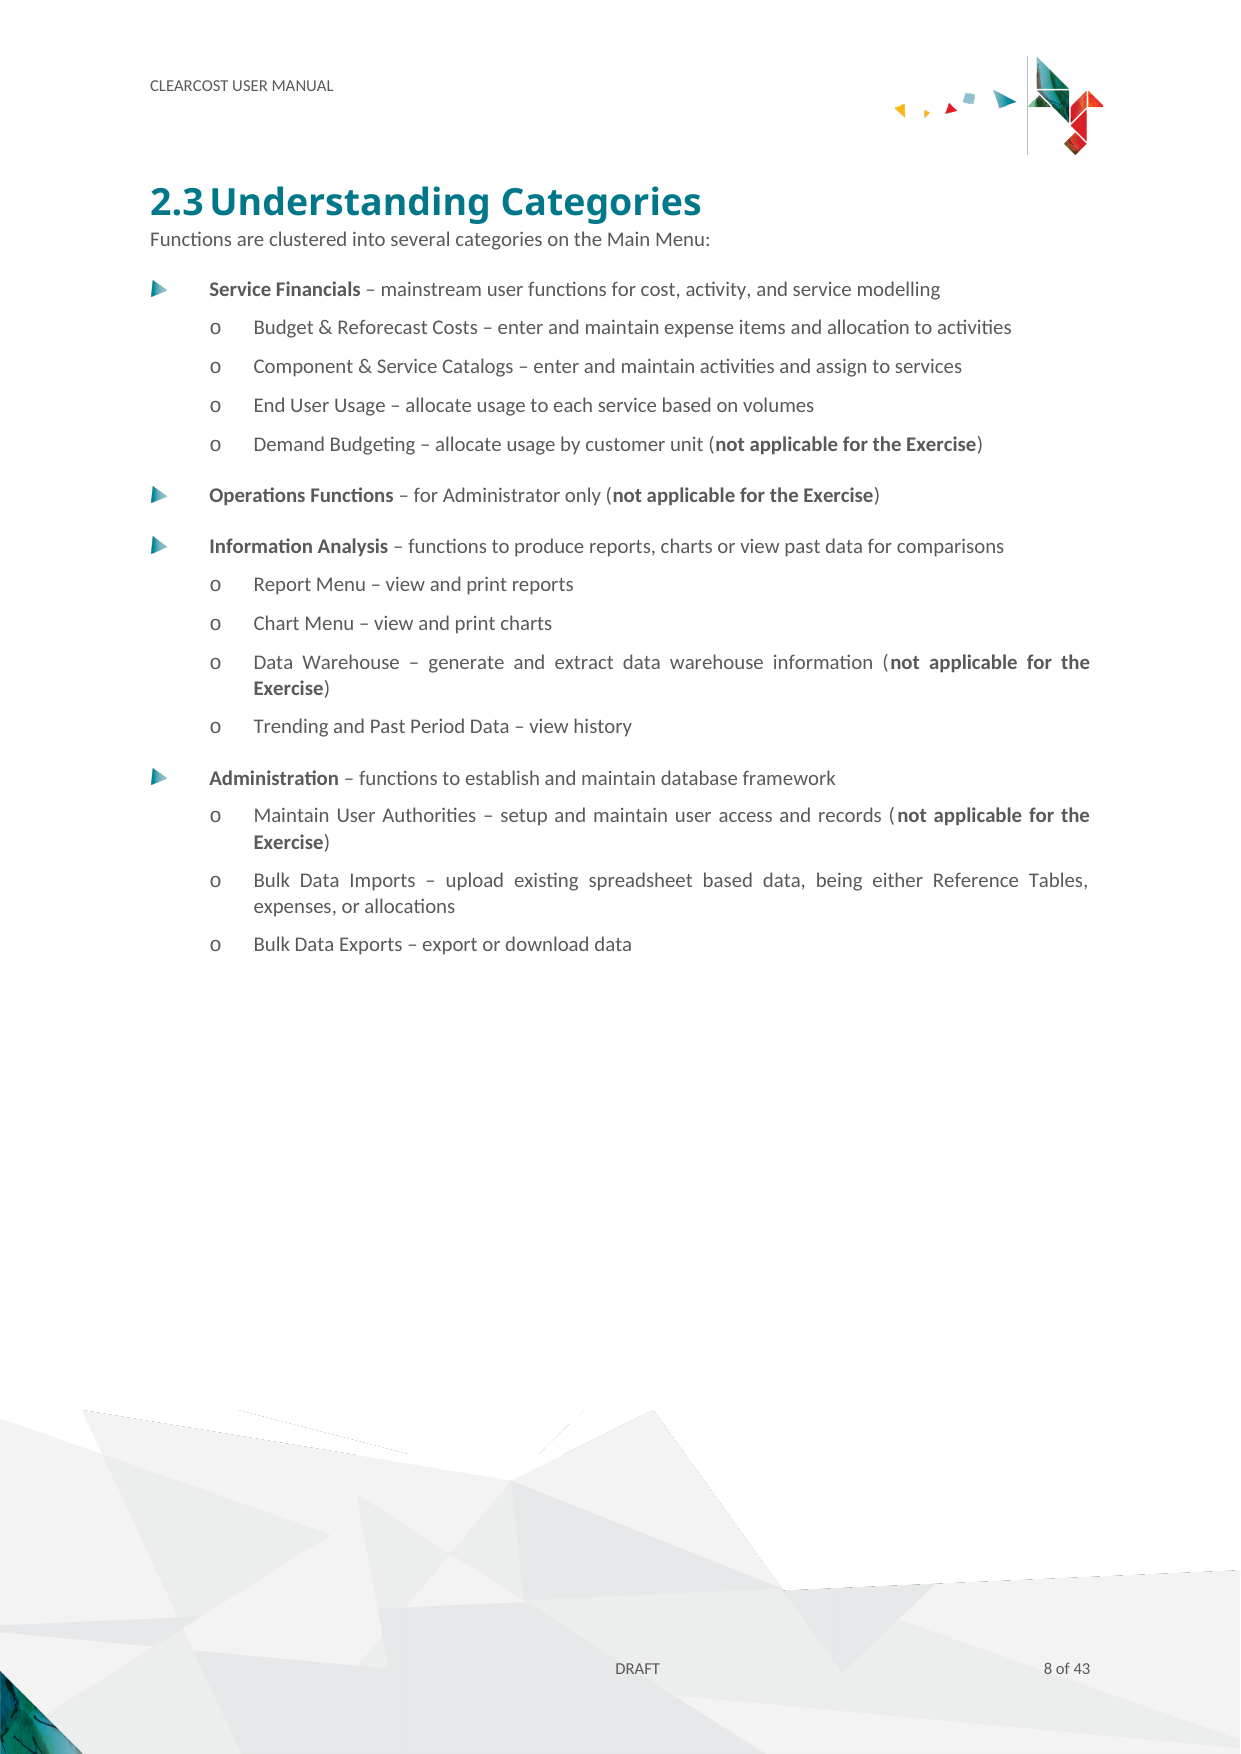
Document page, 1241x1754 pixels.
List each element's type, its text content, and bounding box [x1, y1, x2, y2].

list Budget & Reforecast Costs – enter and maintain expense items and allocation to activities [209, 314, 1090, 341]
list End User Usage – allocate usage to each service based on volumes [209, 392, 1090, 419]
list Bulk Data Exports – export or download data [209, 931, 1090, 958]
list Administration – functions to establish and maintain database framework [150, 765, 1090, 790]
list Information Analysis – functions to produce reports, charts or view past data for comparisons [150, 533, 1090, 558]
list Data Warehouse – generate and extract data warehouse information (not applicable for the Exercise) [209, 649, 1090, 701]
picture [0, 1410, 1241, 1754]
list Report Menu – view and print reports [209, 571, 1090, 597]
list Demand Budgeting – allocate usage by customer unit (not applicable for the Exercise) [209, 431, 1090, 458]
list Operations Functions – for Administrator only (not applicable for the Exercise) [150, 483, 1090, 508]
subtitle Understanding Categories [150, 175, 1090, 226]
list Maintain User Authorities – setup and maintain user access and records (not applicable for the Exercise) [209, 803, 1090, 854]
picture [151, 536, 167, 554]
text Functions are clustered into several categories on the Main Menu: [150, 226, 1090, 251]
picture [151, 768, 167, 785]
list Service Financials – mainstream user functions for cost, activity, and service modelling [150, 276, 1090, 302]
list Component & Service Catalogs – enter and maintain activities and assign to services [209, 353, 1090, 380]
picture [151, 280, 167, 297]
list Bulk Data Imports – upload existing spreadsheet based data, being either Reference Tables, expenses, or allocations [209, 867, 1090, 919]
list Trending and Past Period Data – view history [209, 713, 1090, 740]
picture [894, 56, 1104, 155]
picture [151, 486, 167, 503]
list Chart Menu – view and print charts [209, 610, 1090, 636]
